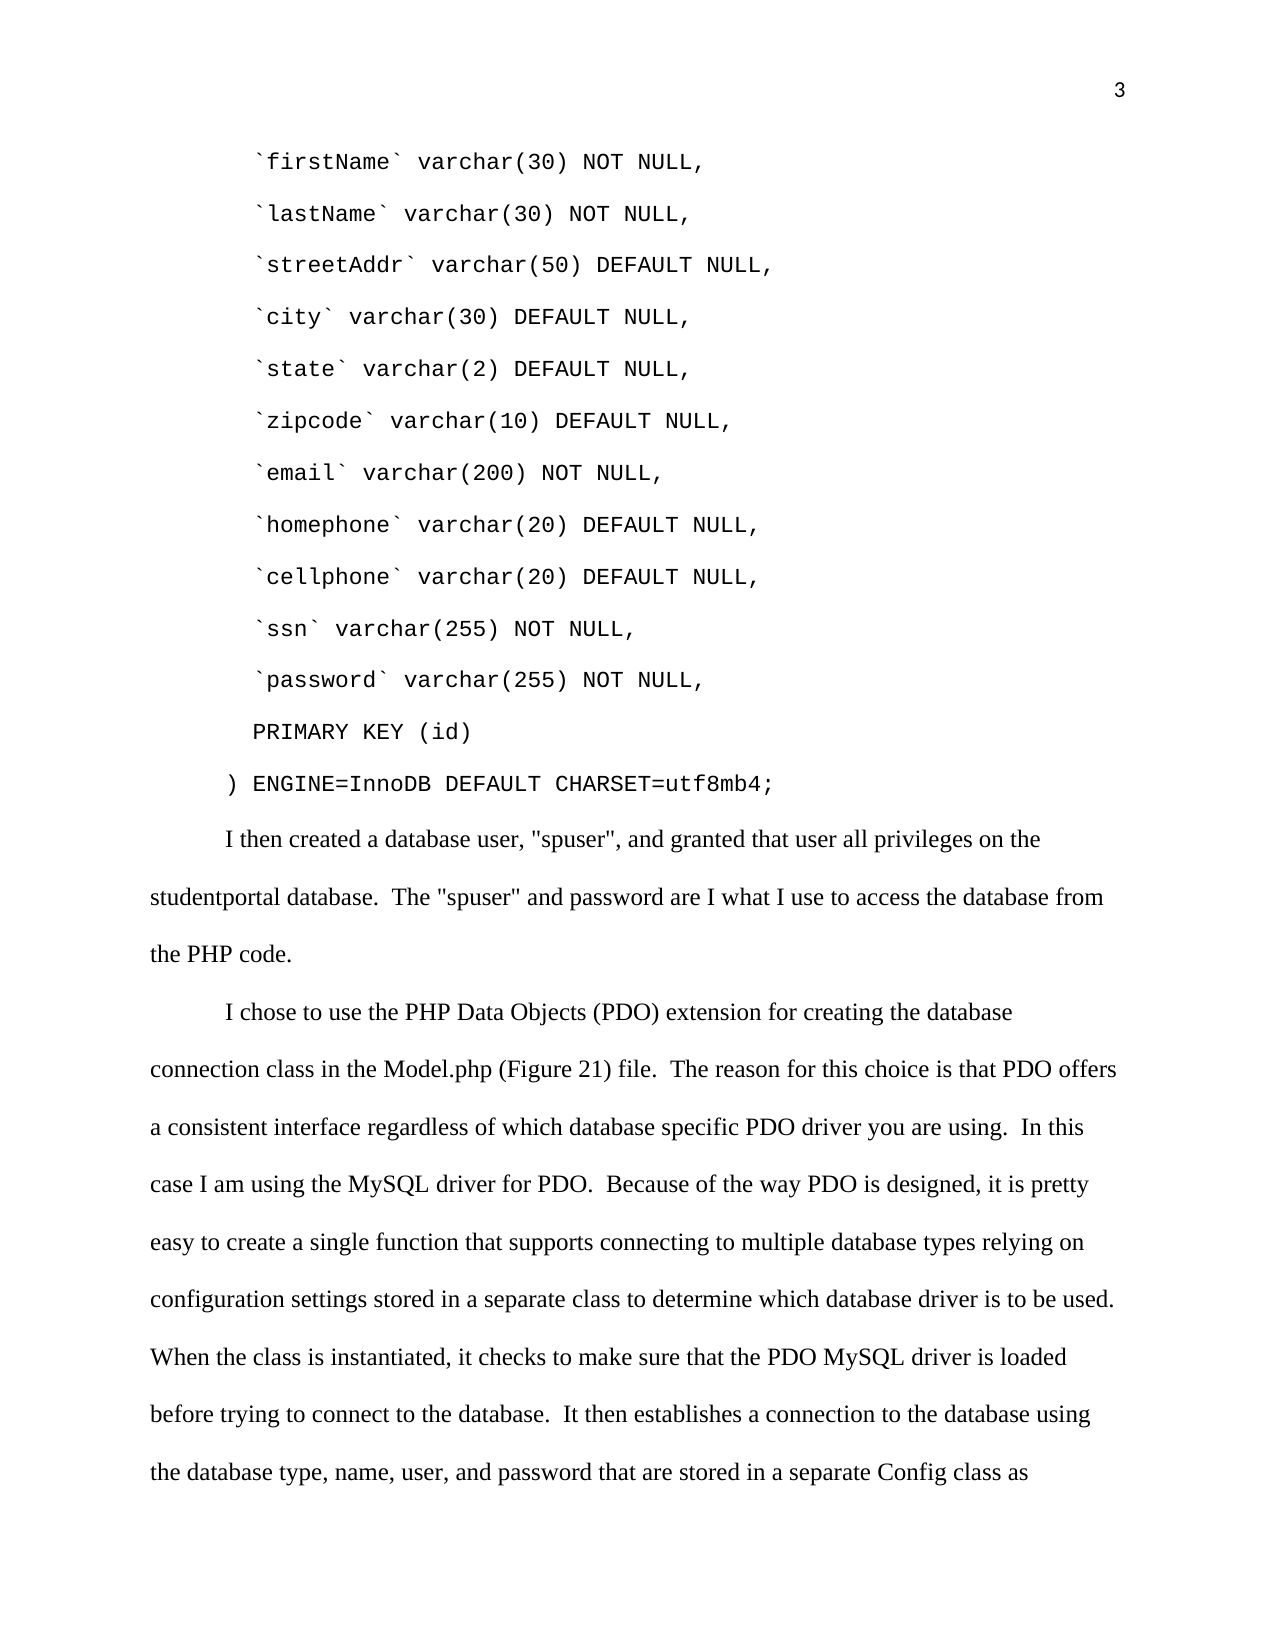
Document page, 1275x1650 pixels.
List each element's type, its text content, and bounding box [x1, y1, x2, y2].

text `homephone` varchar(20) DEFAULT NULL, [150, 513, 1125, 539]
text `ssn` varchar(255) NOT NULL, [150, 617, 1125, 643]
text I then created a database user, "spuser", and granted that user all privileges on the studentportal database. The "spuser" and password are I what I use to access the database from the PHP code. [150, 824, 1125, 968]
text ) ENGINE=InnoDB DEFAULT CHARSET=utf8mb4; [150, 772, 1125, 798]
text PRIMARY KEY (id) [150, 721, 1125, 747]
text `password` varchar(255) NOT NULL, [150, 669, 1125, 695]
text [150, 997, 1125, 1486]
text `firstName` varchar(30) NOT NULL, [150, 150, 1125, 176]
text `cellphone` varchar(20) DEFAULT NULL, [150, 565, 1125, 591]
text `zipcode` varchar(10) DEFAULT NULL, [150, 409, 1125, 435]
text `state` varchar(2) DEFAULT NULL, [150, 357, 1125, 383]
text `email` varchar(200) NOT NULL, [150, 461, 1125, 487]
text `streetAddr` varchar(50) DEFAULT NULL, [150, 254, 1125, 280]
text `city` varchar(30) DEFAULT NULL, [150, 306, 1125, 332]
text `lastName` varchar(30) NOT NULL, [150, 202, 1125, 228]
